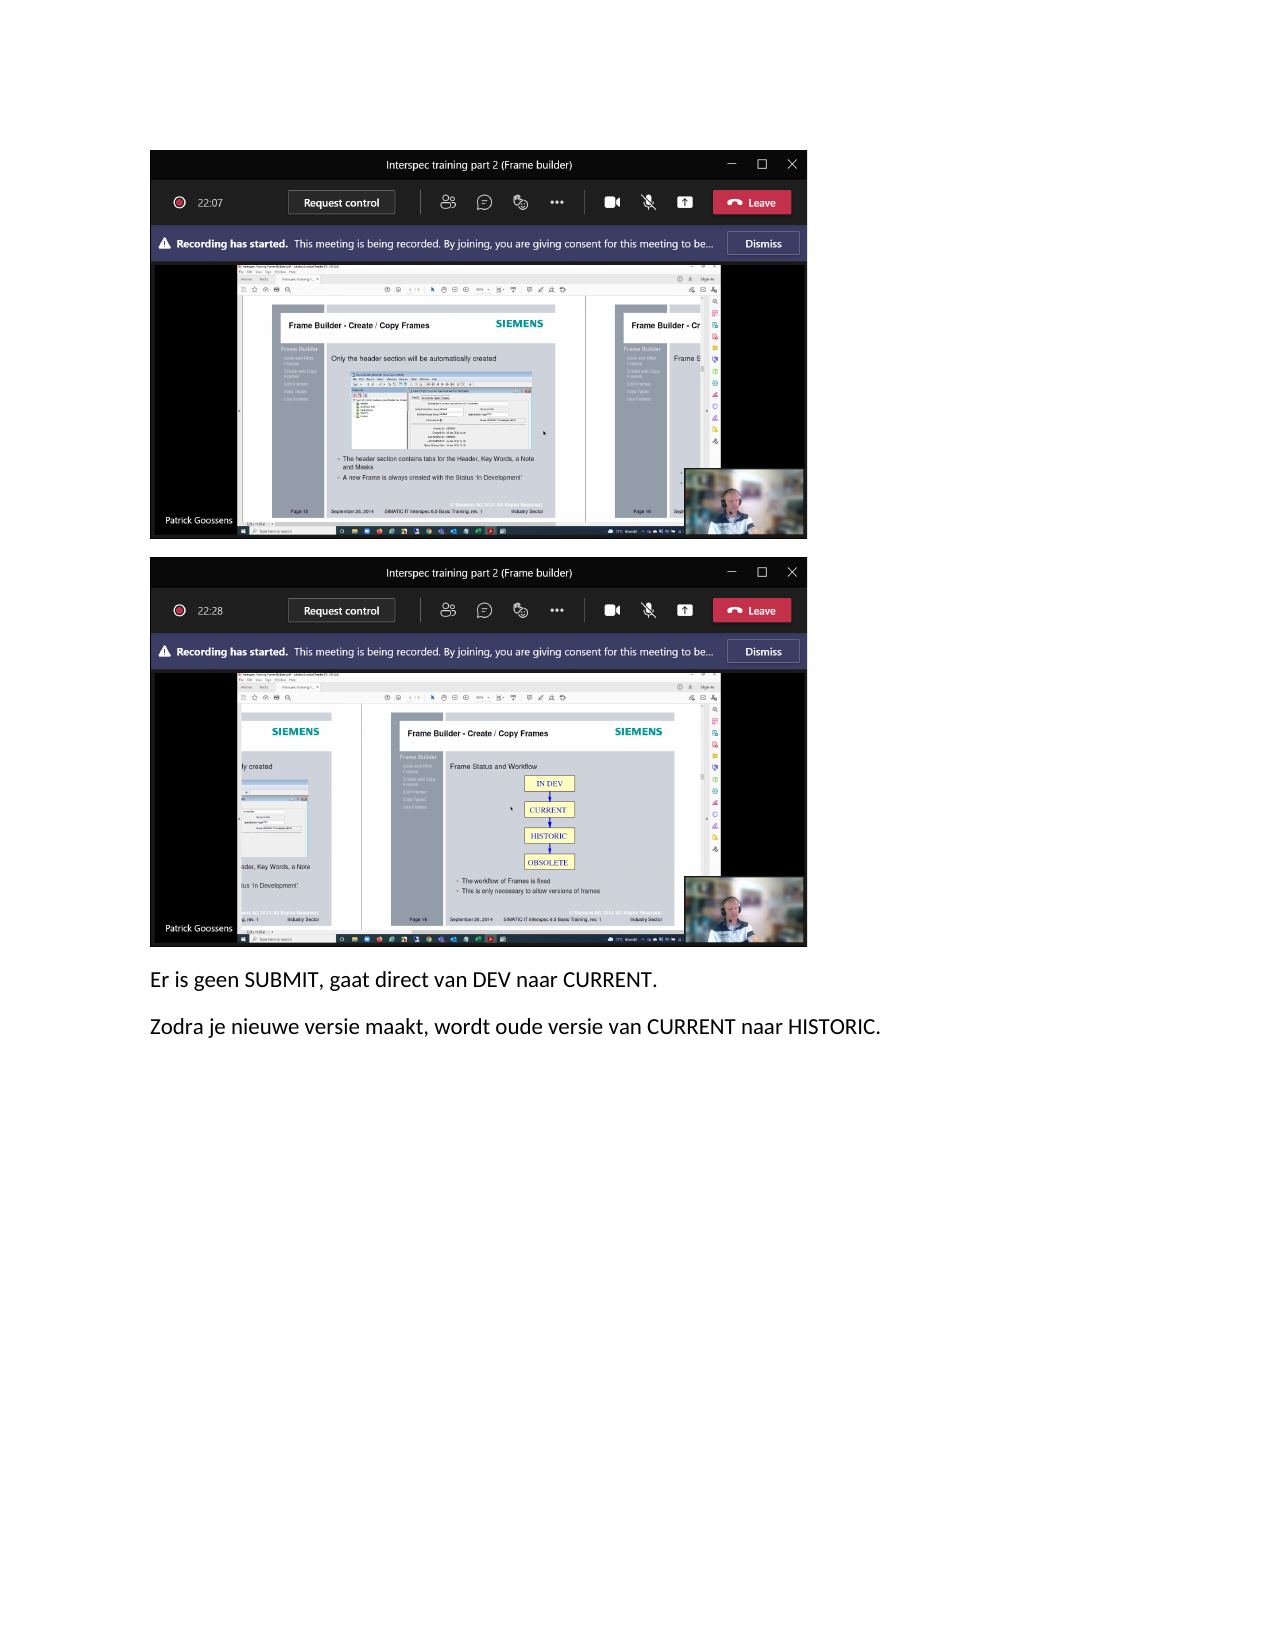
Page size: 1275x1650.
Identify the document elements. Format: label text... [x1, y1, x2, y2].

picture [150, 557, 808, 947]
text Er is geen SUBMIT, gaat direct van DEV naar CURRENT. [150, 965, 1125, 993]
picture [150, 150, 808, 539]
text Zodra je nieuwe versie maakt, wordt oude versie van CURRENT naar HISTORIC. [150, 1012, 1125, 1040]
